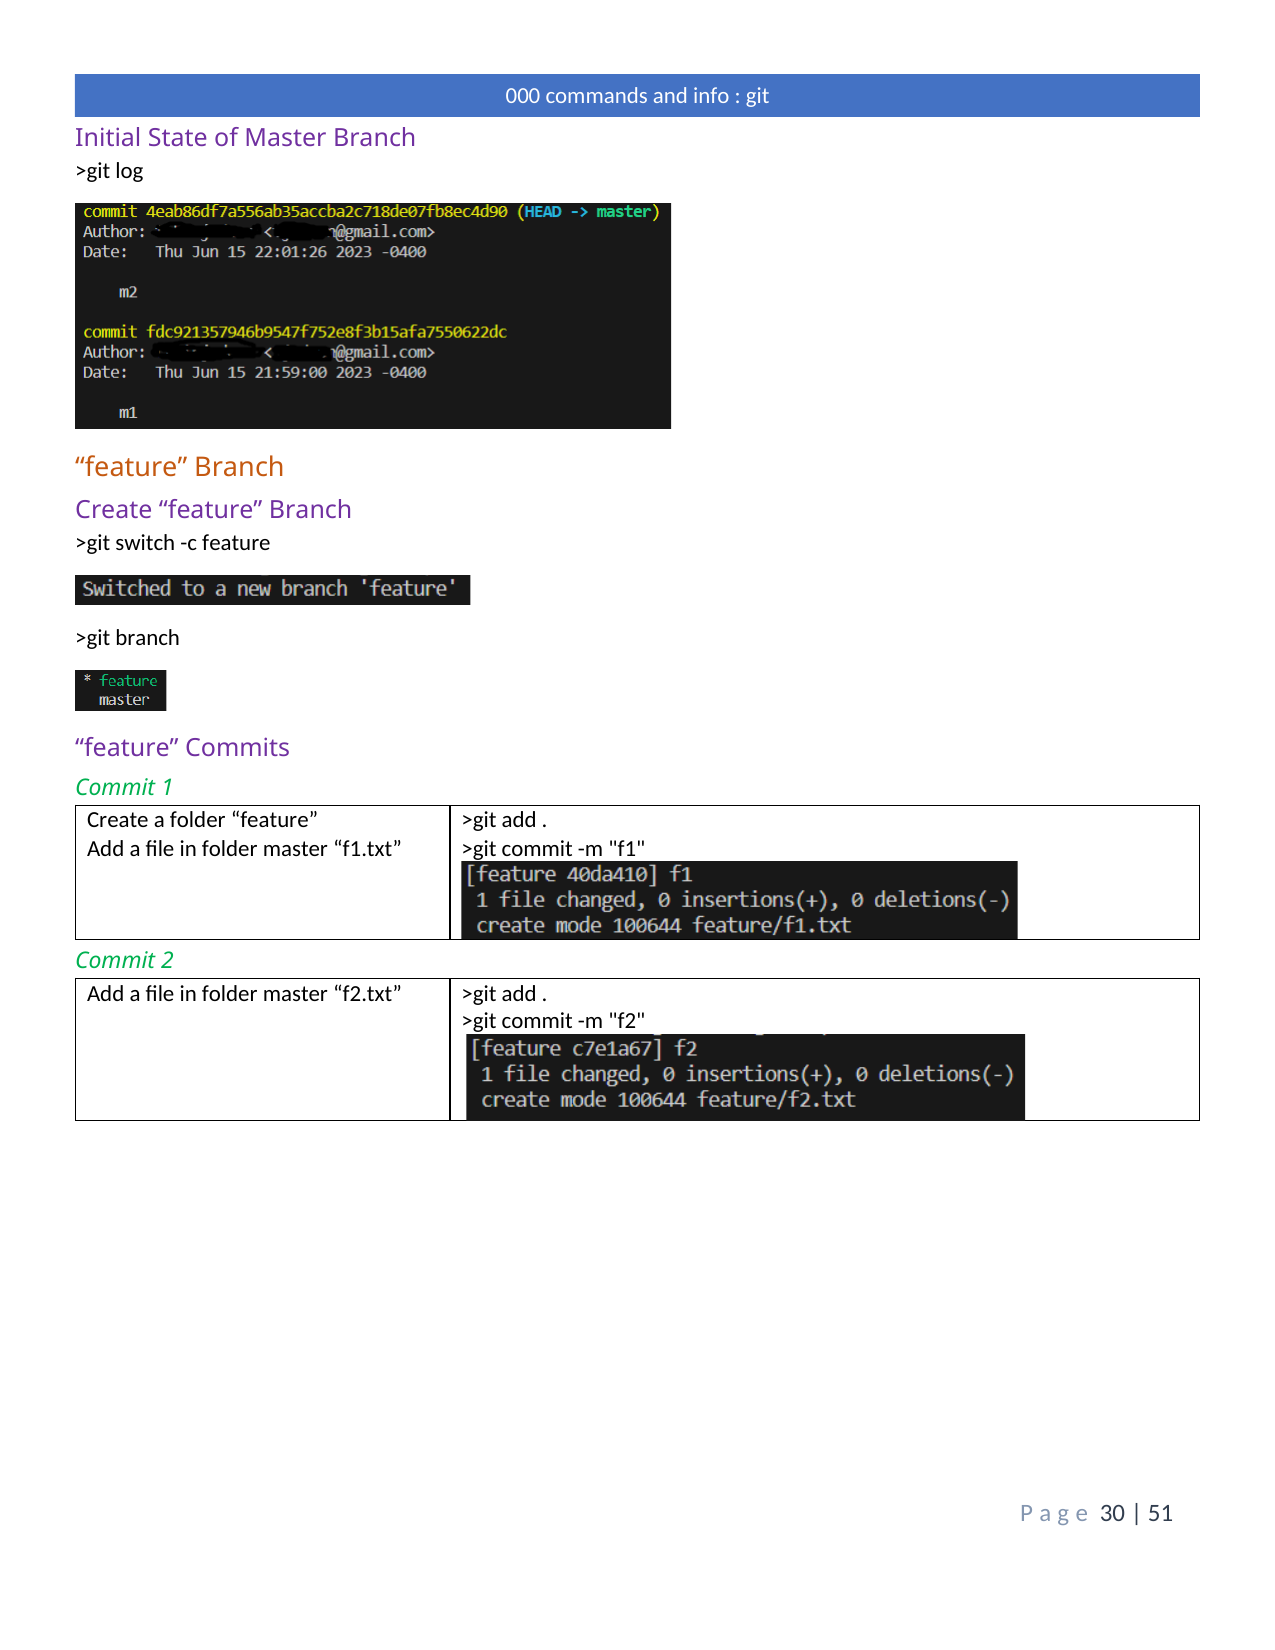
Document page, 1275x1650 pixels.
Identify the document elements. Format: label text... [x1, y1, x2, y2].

text >git switch -c feature [75, 528, 1200, 556]
text >git log [75, 156, 1200, 184]
table_header >git add . >git commit -m "f2" [451, 979, 1199, 1120]
picture [75, 203, 672, 429]
subtitle Commit 2 [75, 944, 1200, 975]
picture [75, 670, 167, 711]
picture [461, 861, 1018, 939]
table_header Create a folder “feature” Add a file in folder master “f1.txt” [76, 806, 449, 939]
subtitle Create “feature” Branch [75, 491, 1200, 525]
text >git branch [75, 623, 1200, 651]
picture [466, 1034, 1026, 1121]
subtitle Commit 1 [75, 771, 1200, 802]
subtitle Initial State of Master Branch [75, 117, 1200, 154]
table_header >git add . >git commit -m "f1" [451, 806, 1199, 939]
subtitle “feature” Commits [75, 730, 1200, 764]
picture [75, 575, 471, 605]
table_header Add a file in folder master “f2.txt” [76, 979, 449, 1120]
subtitle “feature” Branch [75, 447, 1200, 484]
